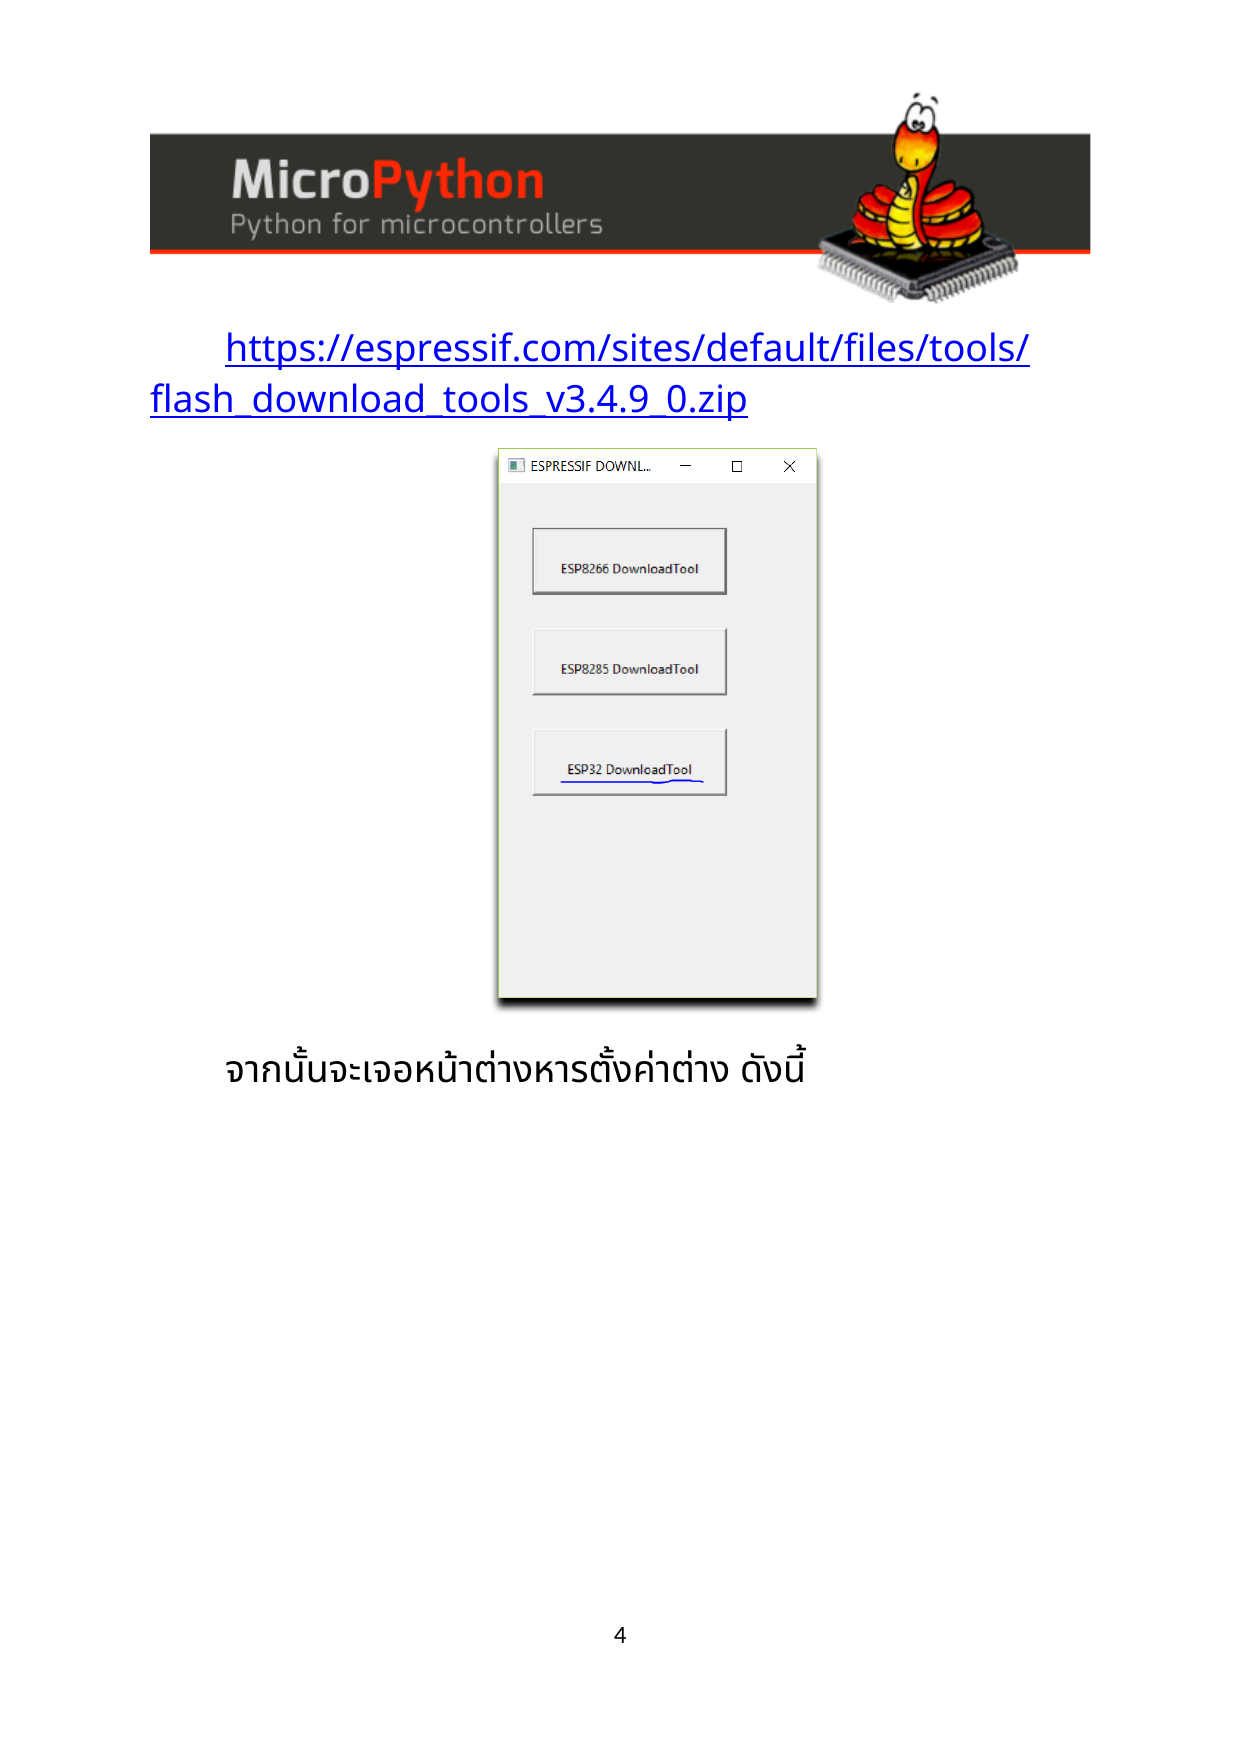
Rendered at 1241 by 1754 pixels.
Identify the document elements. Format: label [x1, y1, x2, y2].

picture [498, 448, 817, 998]
picture [150, 73, 1091, 322]
